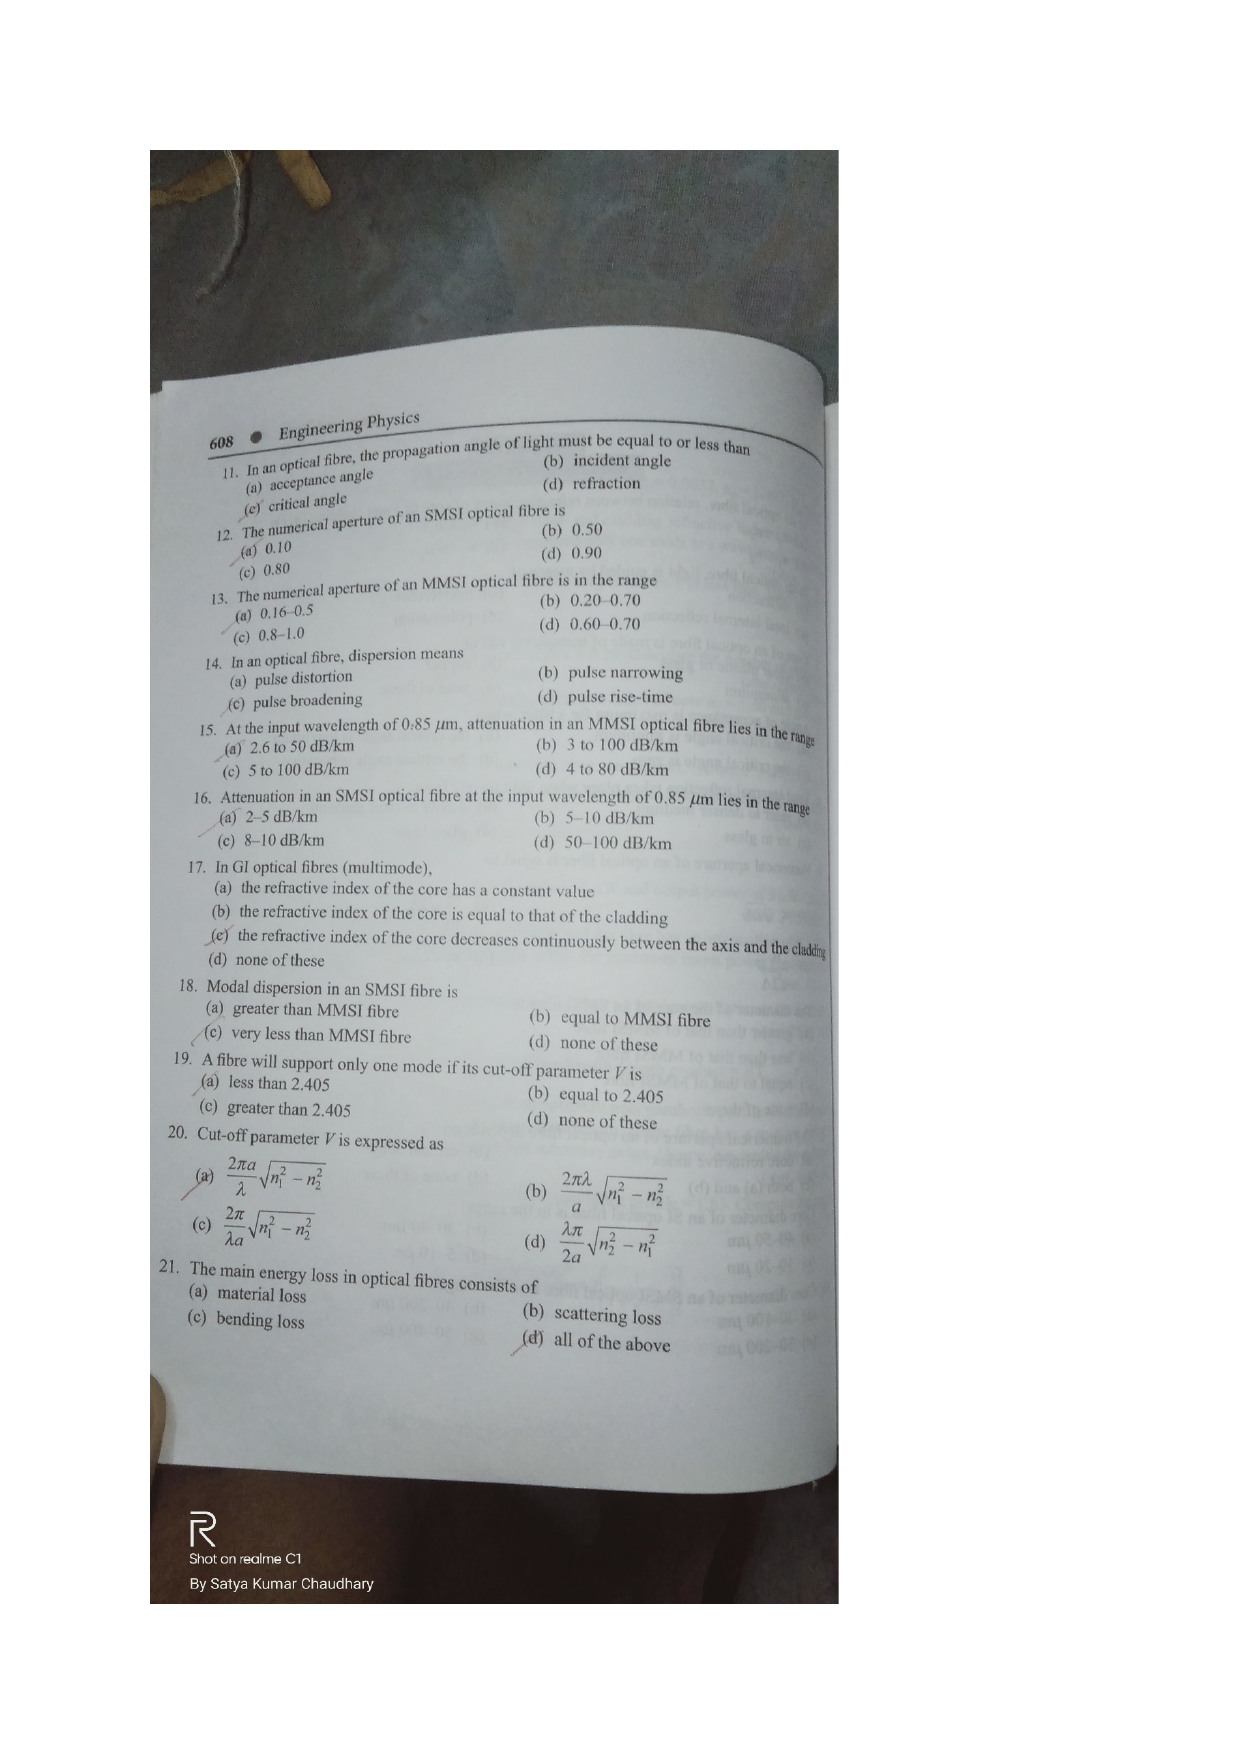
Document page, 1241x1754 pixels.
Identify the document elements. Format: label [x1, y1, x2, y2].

picture [150, 150, 839, 1604]
